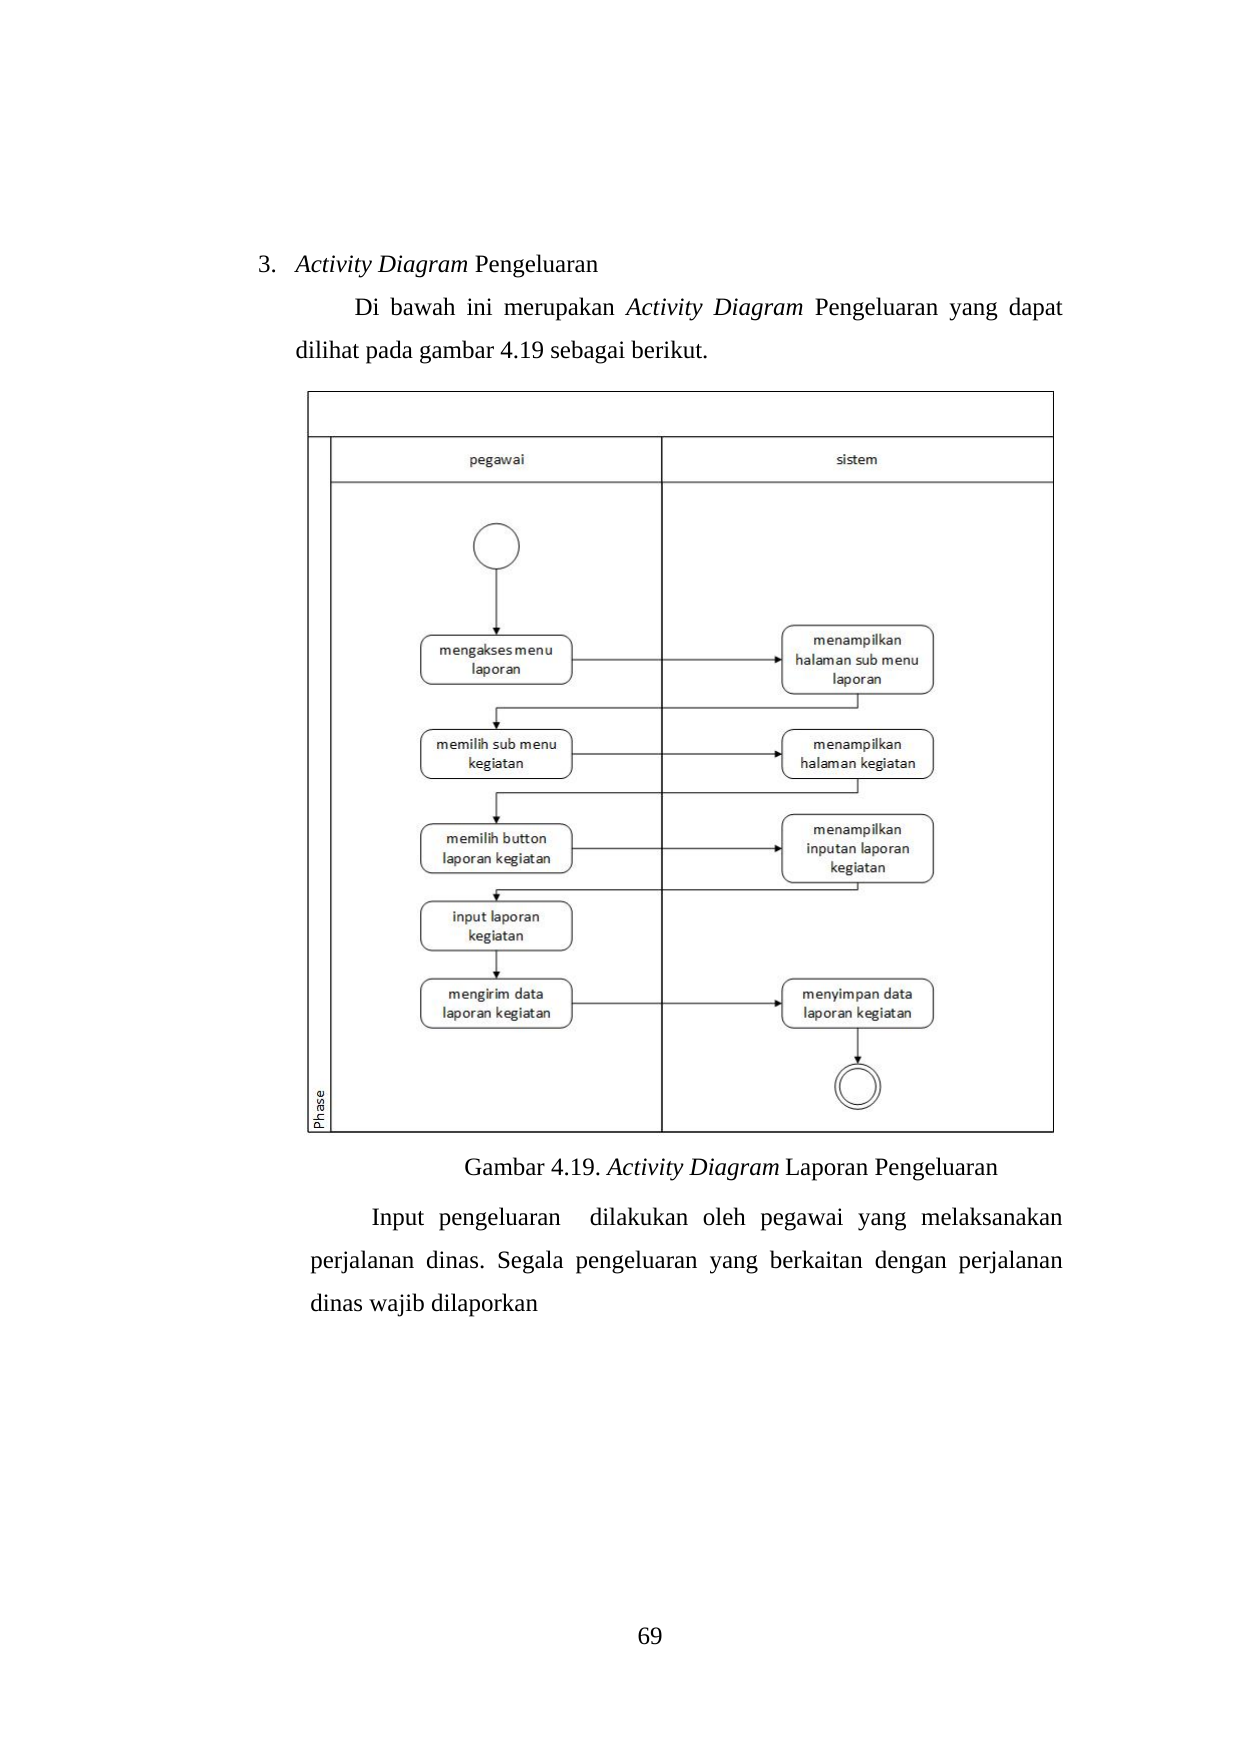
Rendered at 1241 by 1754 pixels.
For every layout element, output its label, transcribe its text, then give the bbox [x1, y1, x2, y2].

text Di bawah ini merupakan Activity Diagram Pengeluaran yang dapat dilihat pada gambar 4.19 sebagai berikut. [295, 292, 1063, 364]
list Activity Diagram Pengeluaran [258, 249, 1063, 277]
picture [304, 390, 1055, 1138]
text Input pengeluaran dilakukan oleh pegawai yang melaksanakan perjalanan dinas. Segala pengeluaran yang berkaitan dengan perjalanan dinas wajib dilaporkan [310, 1202, 1063, 1317]
text Gambar 4.19. Activity Diagram Laporan Pengeluaran [399, 1152, 1063, 1181]
